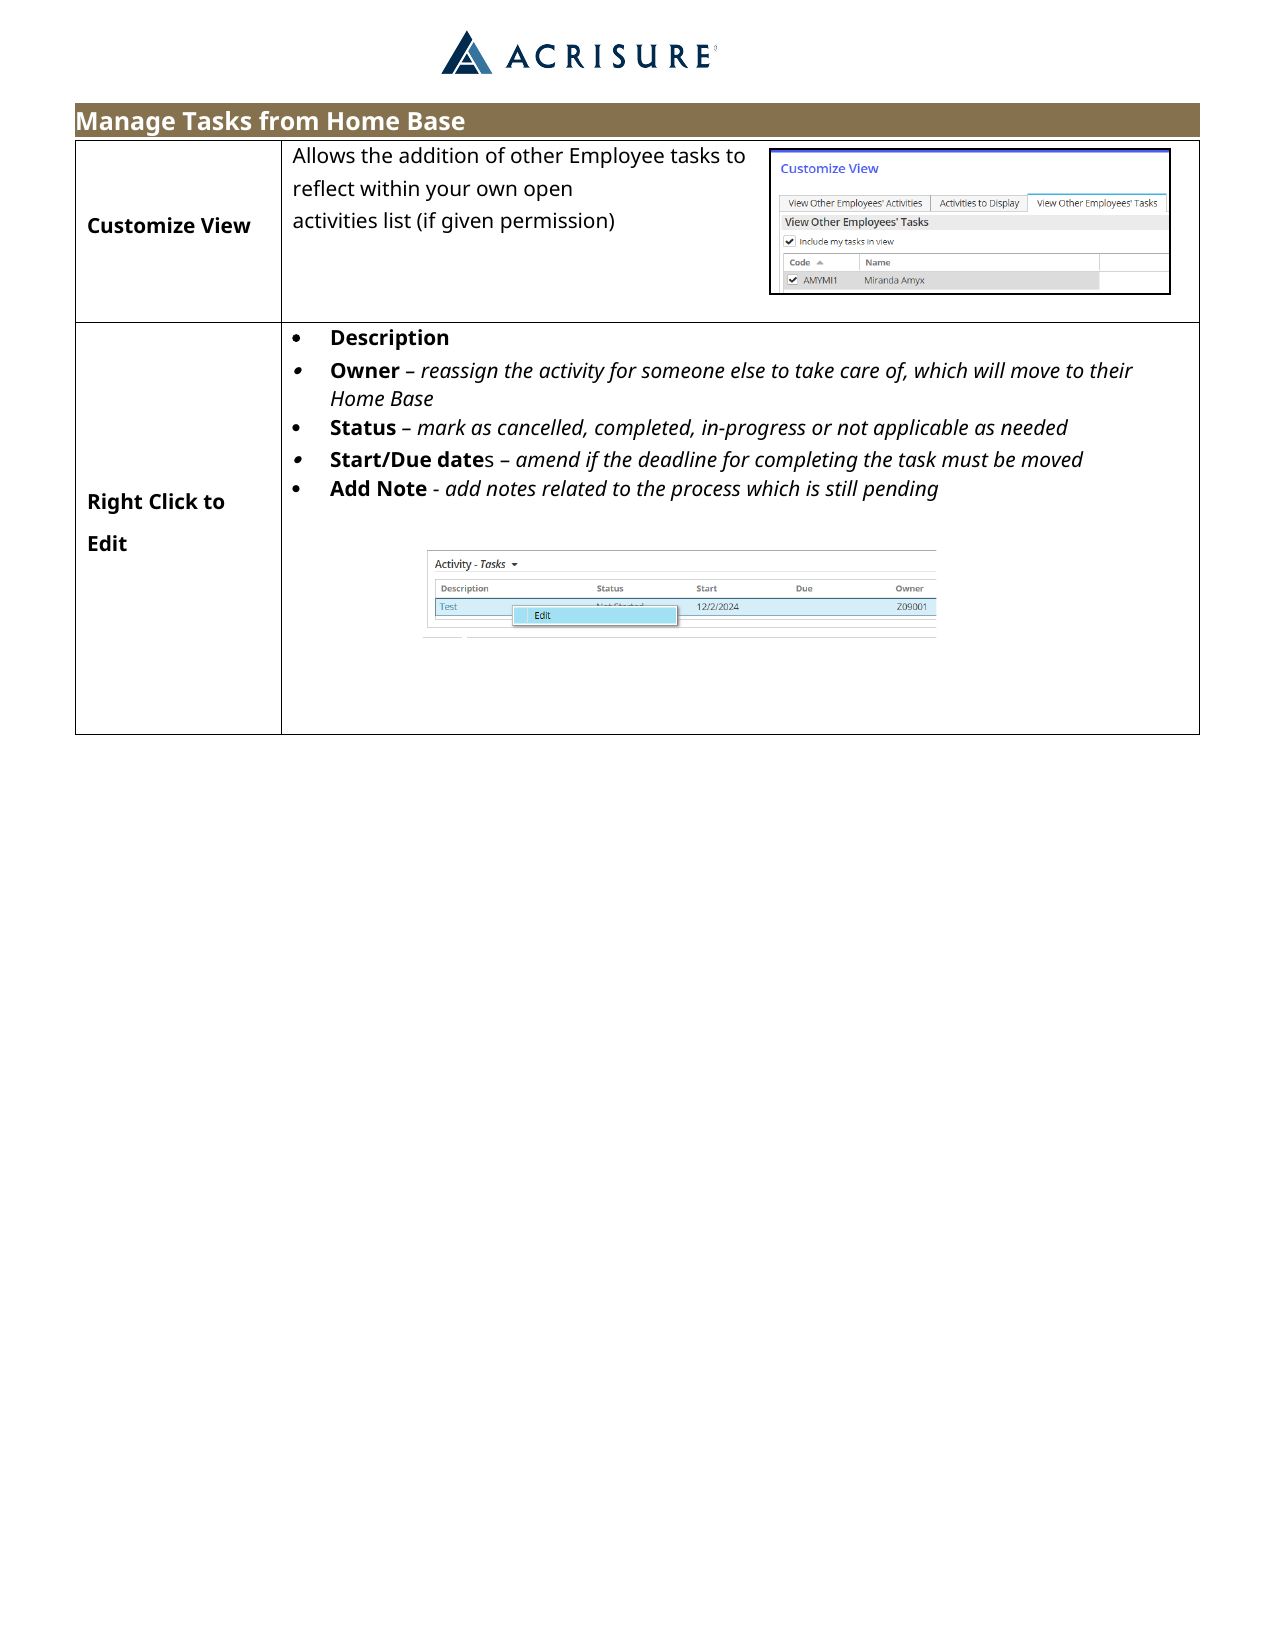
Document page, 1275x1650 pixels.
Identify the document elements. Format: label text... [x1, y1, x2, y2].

table_header Allows the addition of other Employee tasks to reflect within your own open activities list (if given permission) [282, 141, 1199, 322]
subtitle Manage Tasks from Home Base [75, 103, 1200, 137]
picture [771, 150, 1169, 293]
table_cell Description Owner – reassign the activity for someone else to take care of, which will move to their Home Base Status – mark as cancelled, completed, in-progress or not applicable as needed Start/Due dates – amend if the deadline for completing the task must be moved Add Note - add notes related to the process which is still pending [282, 323, 1199, 734]
table_header Customize View [76, 141, 281, 322]
table_cell Right Click to Edit [76, 323, 281, 734]
picture [439, 23, 718, 80]
picture [422, 543, 937, 638]
